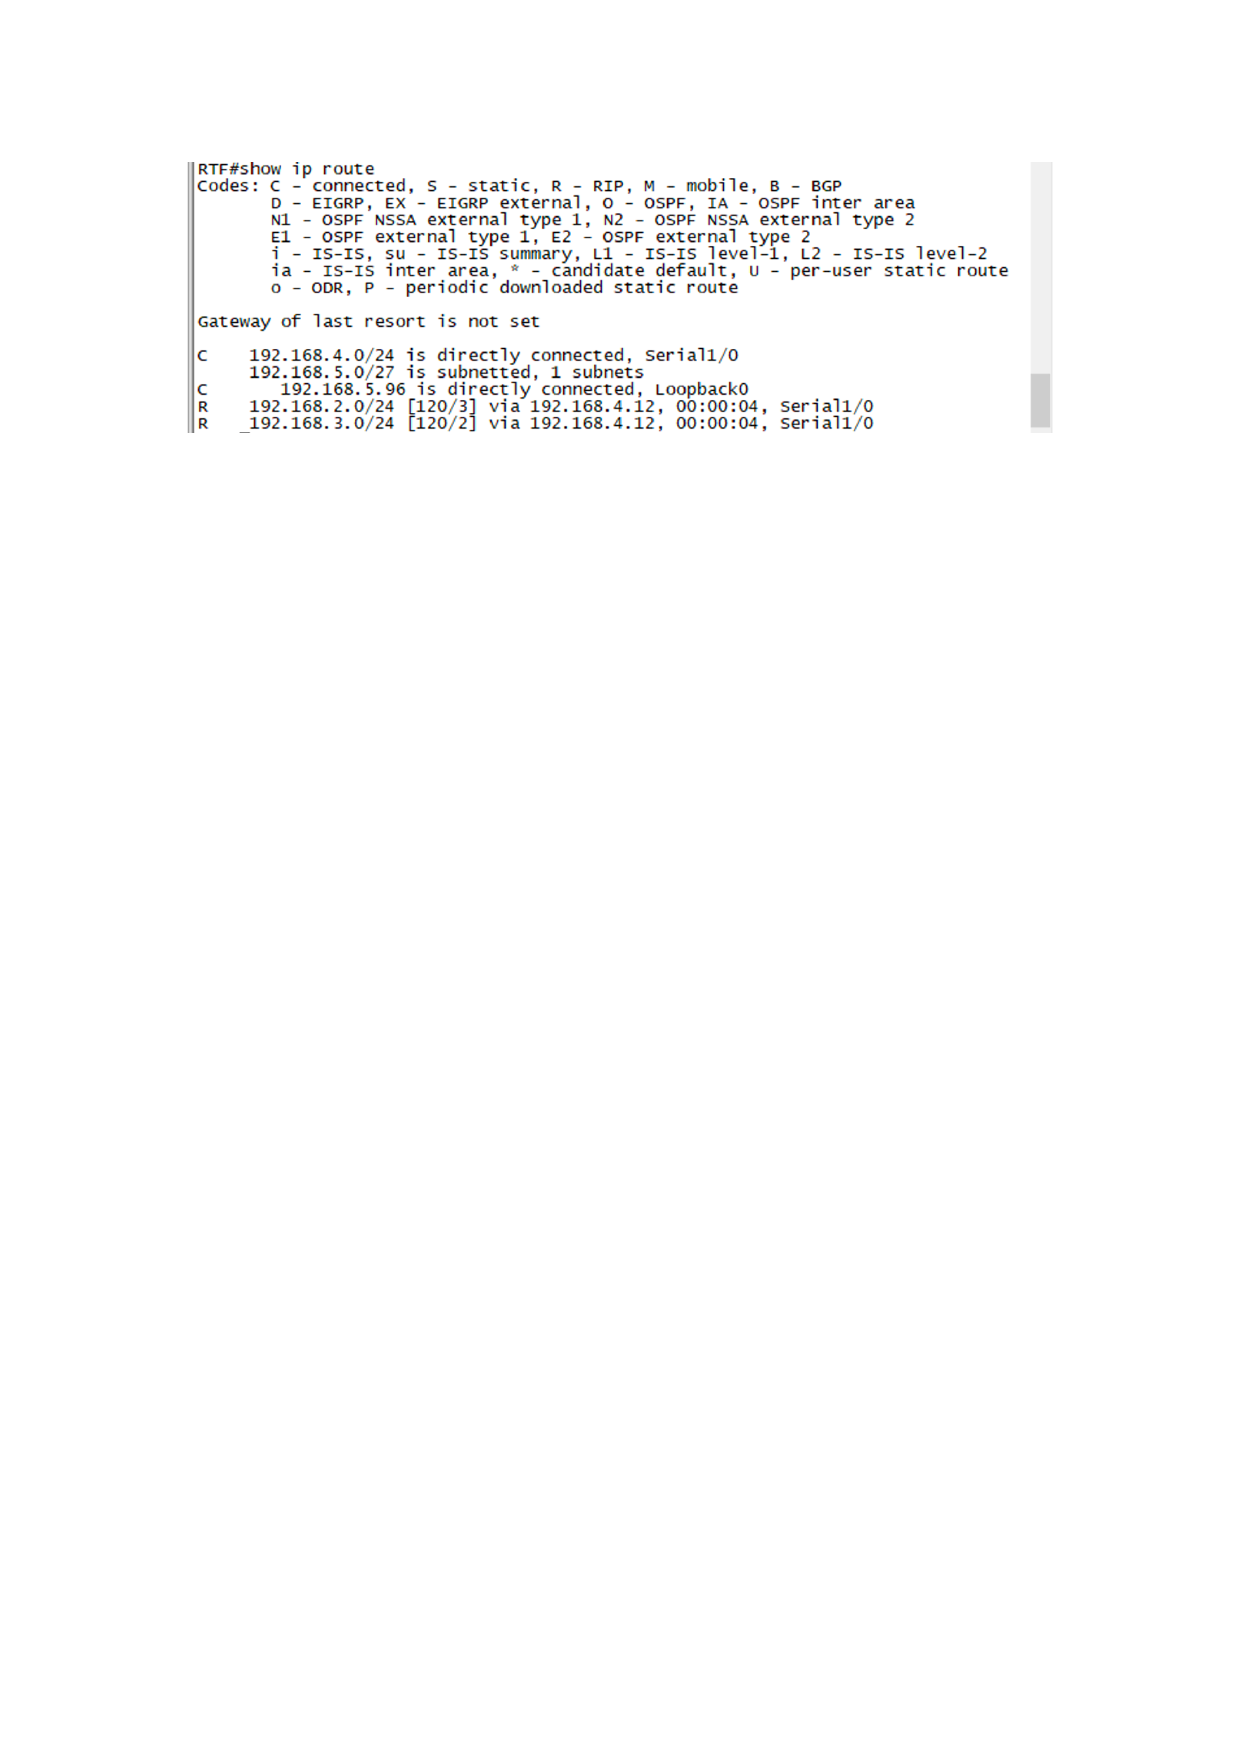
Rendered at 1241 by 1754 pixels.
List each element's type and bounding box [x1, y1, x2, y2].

picture [187, 162, 1053, 433]
